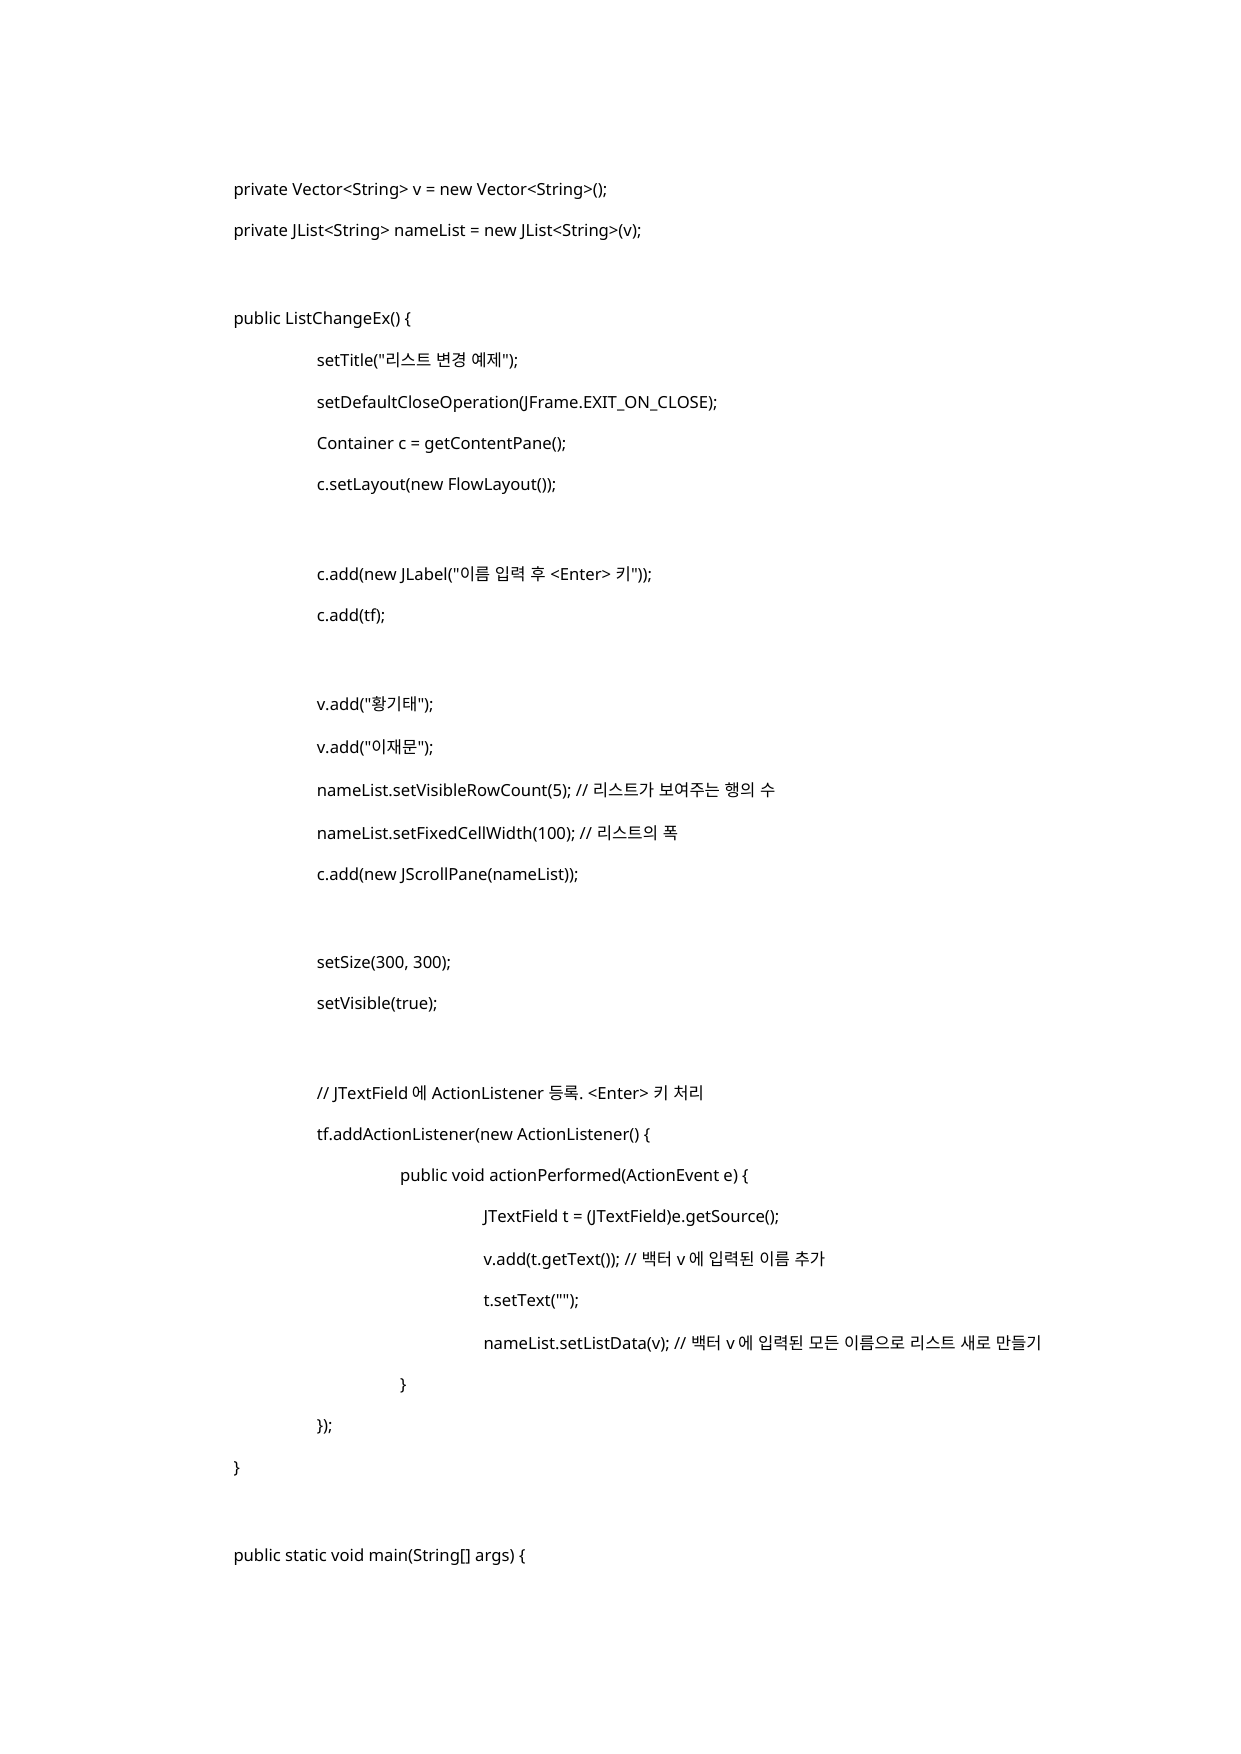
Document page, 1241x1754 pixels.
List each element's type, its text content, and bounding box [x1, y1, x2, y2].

text Container c = getContentPane(); [150, 431, 1090, 454]
text // JTextField에 ActionListener 등록. <Enter> 키 처리 [150, 1080, 1090, 1104]
text } [150, 1455, 1090, 1478]
text nameList.setListData(v); // 백터 v에 입력된 모든 이름으로 리스트 새로 만들기 [150, 1330, 1090, 1354]
text c.add(new JScrollPane(nameList)); [150, 863, 1090, 885]
text private Vector<String> v = new Vector<String>(); [150, 177, 1090, 200]
text v.add("이재문"); [150, 734, 1090, 758]
text t.setText(""); [150, 1289, 1090, 1312]
text setDefaultCloseOperation(JFrame.EXIT_ON_CLOSE); [150, 390, 1090, 413]
text c.add(new JLabel("이름 입력 후 <Enter> 키")); [150, 561, 1090, 585]
text public ListChangeEx() { [150, 306, 1090, 329]
text c.add(tf); [150, 603, 1090, 626]
text nameList.setVisibleRowCount(5); // 리스트가 보여주는 행의 수 [150, 777, 1090, 801]
text public void actionPerformed(ActionEvent e) { [150, 1164, 1090, 1187]
text JTextField t = (JTextField)e.getSource(); [150, 1205, 1090, 1228]
text nameList.setFixedCellWidth(100); // 리스트의 폭 [150, 820, 1090, 844]
text v.add(t.getText()); // 백터 v에 입력된 이름 추가 [150, 1246, 1090, 1270]
text v.add("황기태"); [150, 691, 1090, 716]
text c.setLayout(new FlowLayout()); [150, 473, 1090, 495]
text tf.addActionListener(new ActionListener() { [150, 1123, 1090, 1145]
text public static void main(String[] args) { [150, 1543, 1090, 1566]
text setVisible(true); [150, 992, 1090, 1014]
text } [150, 1373, 1090, 1396]
text setSize(300, 300); [150, 951, 1090, 973]
text private JList<String> nameList = new JList<String>(v); [150, 218, 1090, 241]
text }); [150, 1414, 1090, 1437]
text setTitle("리스트 변경 예제"); [150, 347, 1090, 372]
